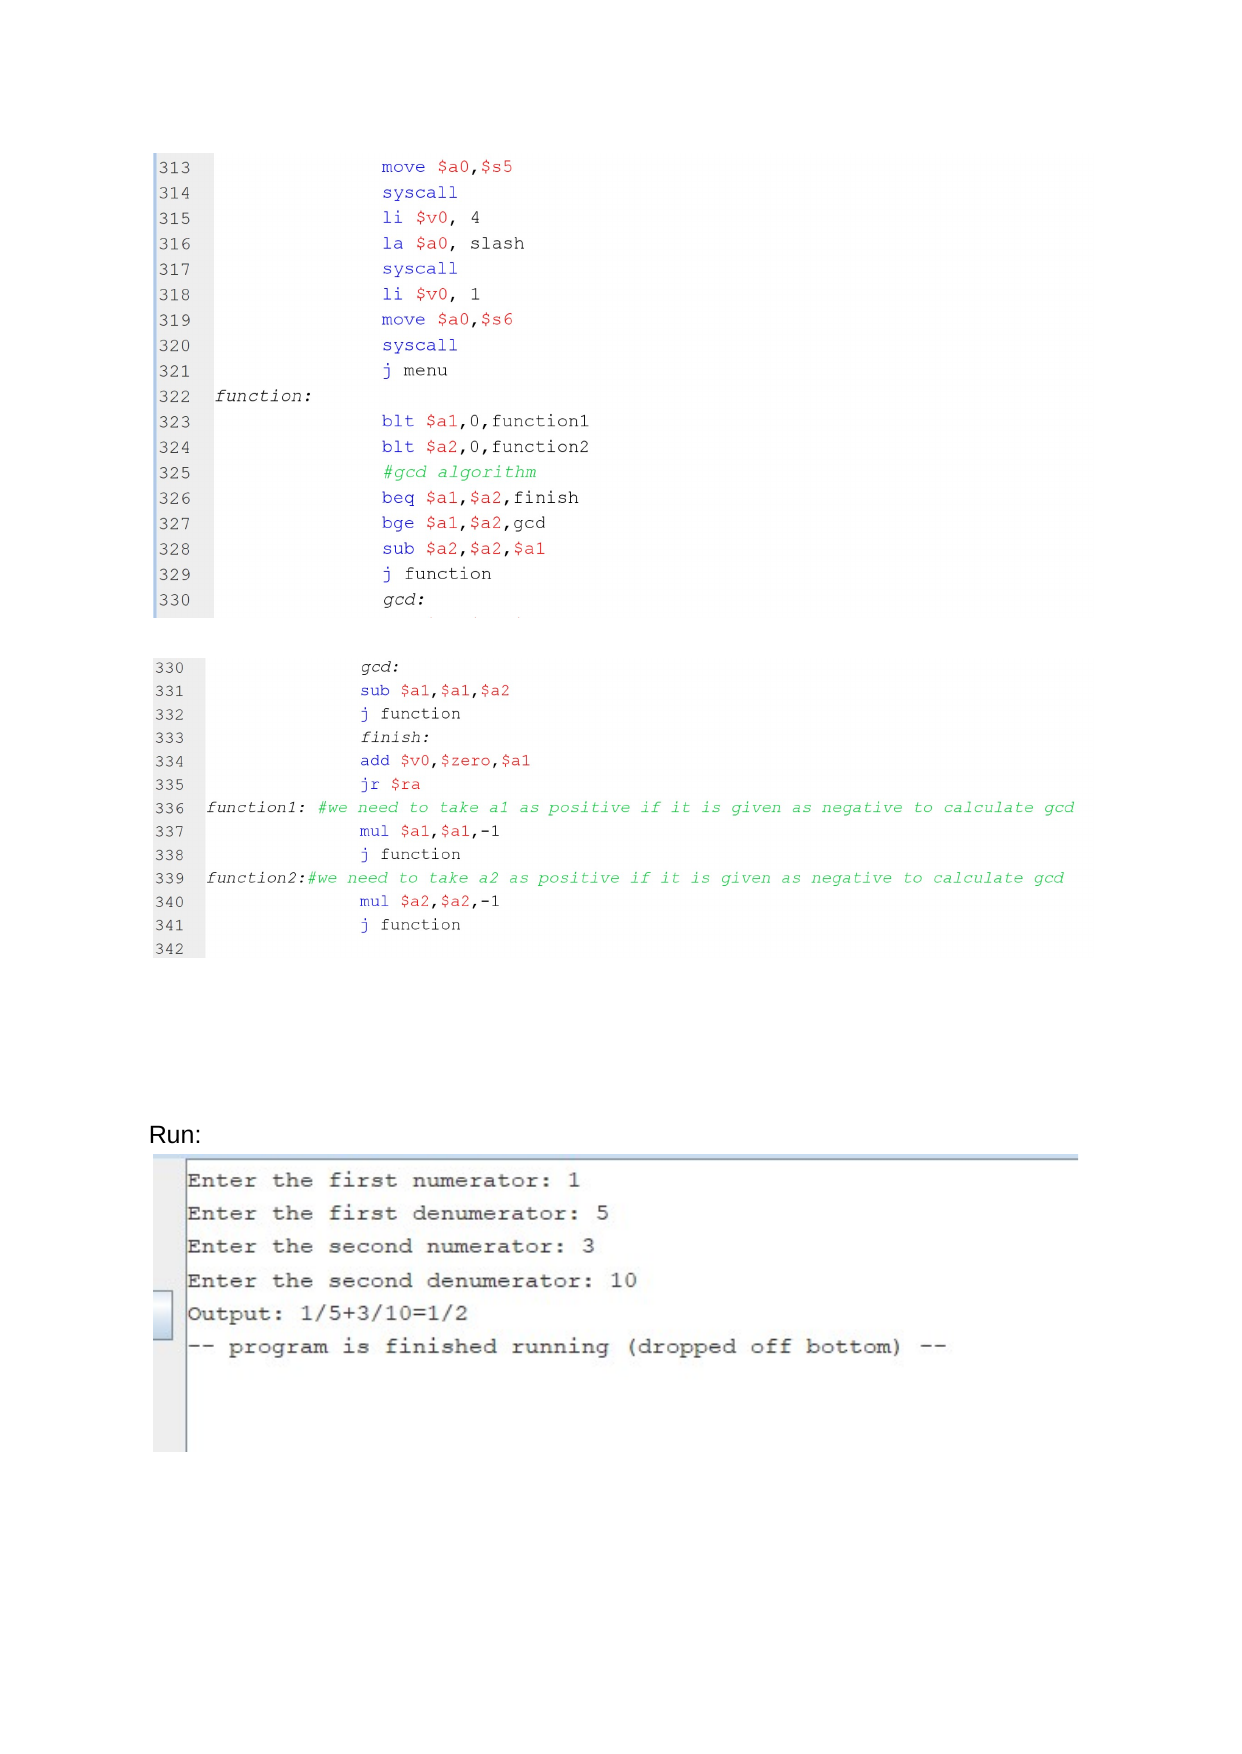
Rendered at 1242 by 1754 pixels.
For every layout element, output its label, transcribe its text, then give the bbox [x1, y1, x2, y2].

text Run: [148, 1120, 1084, 1149]
picture [153, 658, 1094, 958]
picture [153, 153, 1094, 618]
picture [153, 1154, 1079, 1452]
